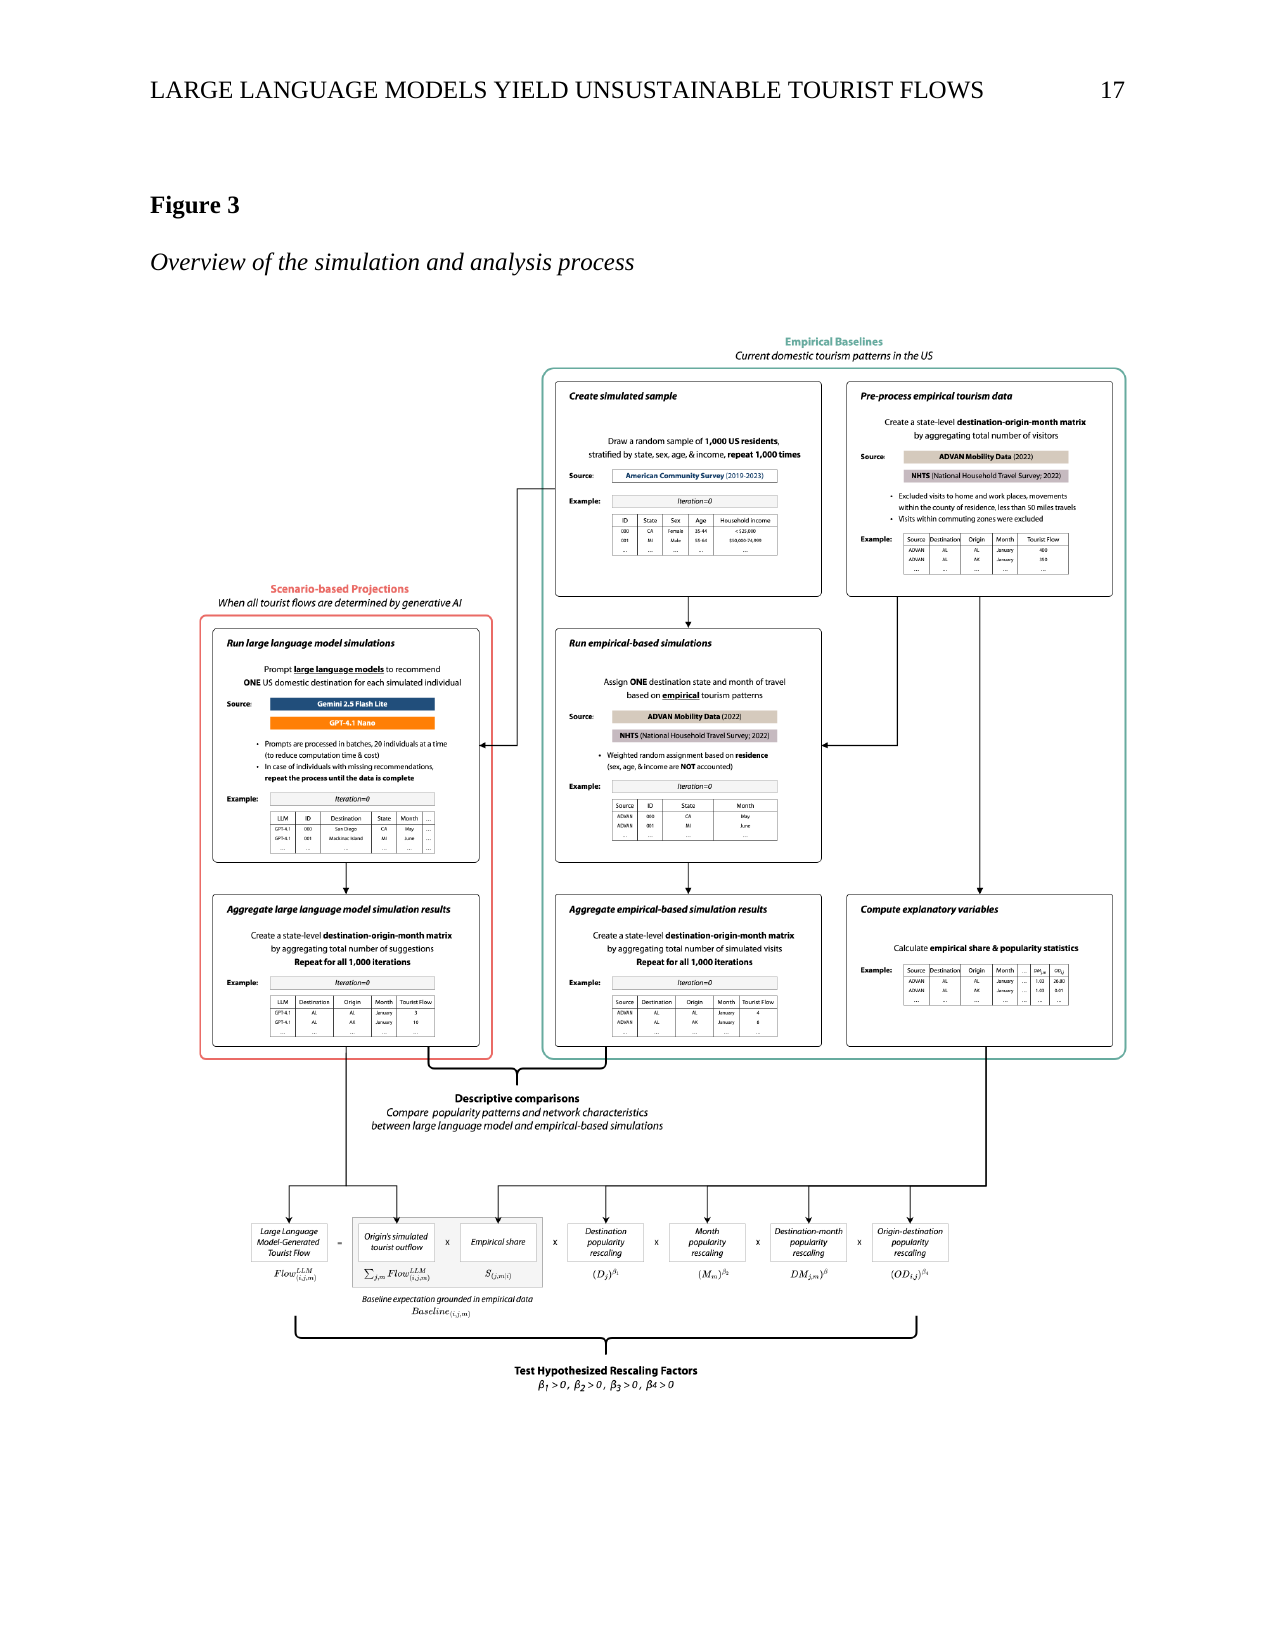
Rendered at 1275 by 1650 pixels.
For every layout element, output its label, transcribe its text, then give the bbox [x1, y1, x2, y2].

title Figure 3 [150, 190, 1125, 219]
picture [168, 317, 1144, 1407]
text Overview of the simulation and analysis process [150, 247, 1125, 276]
